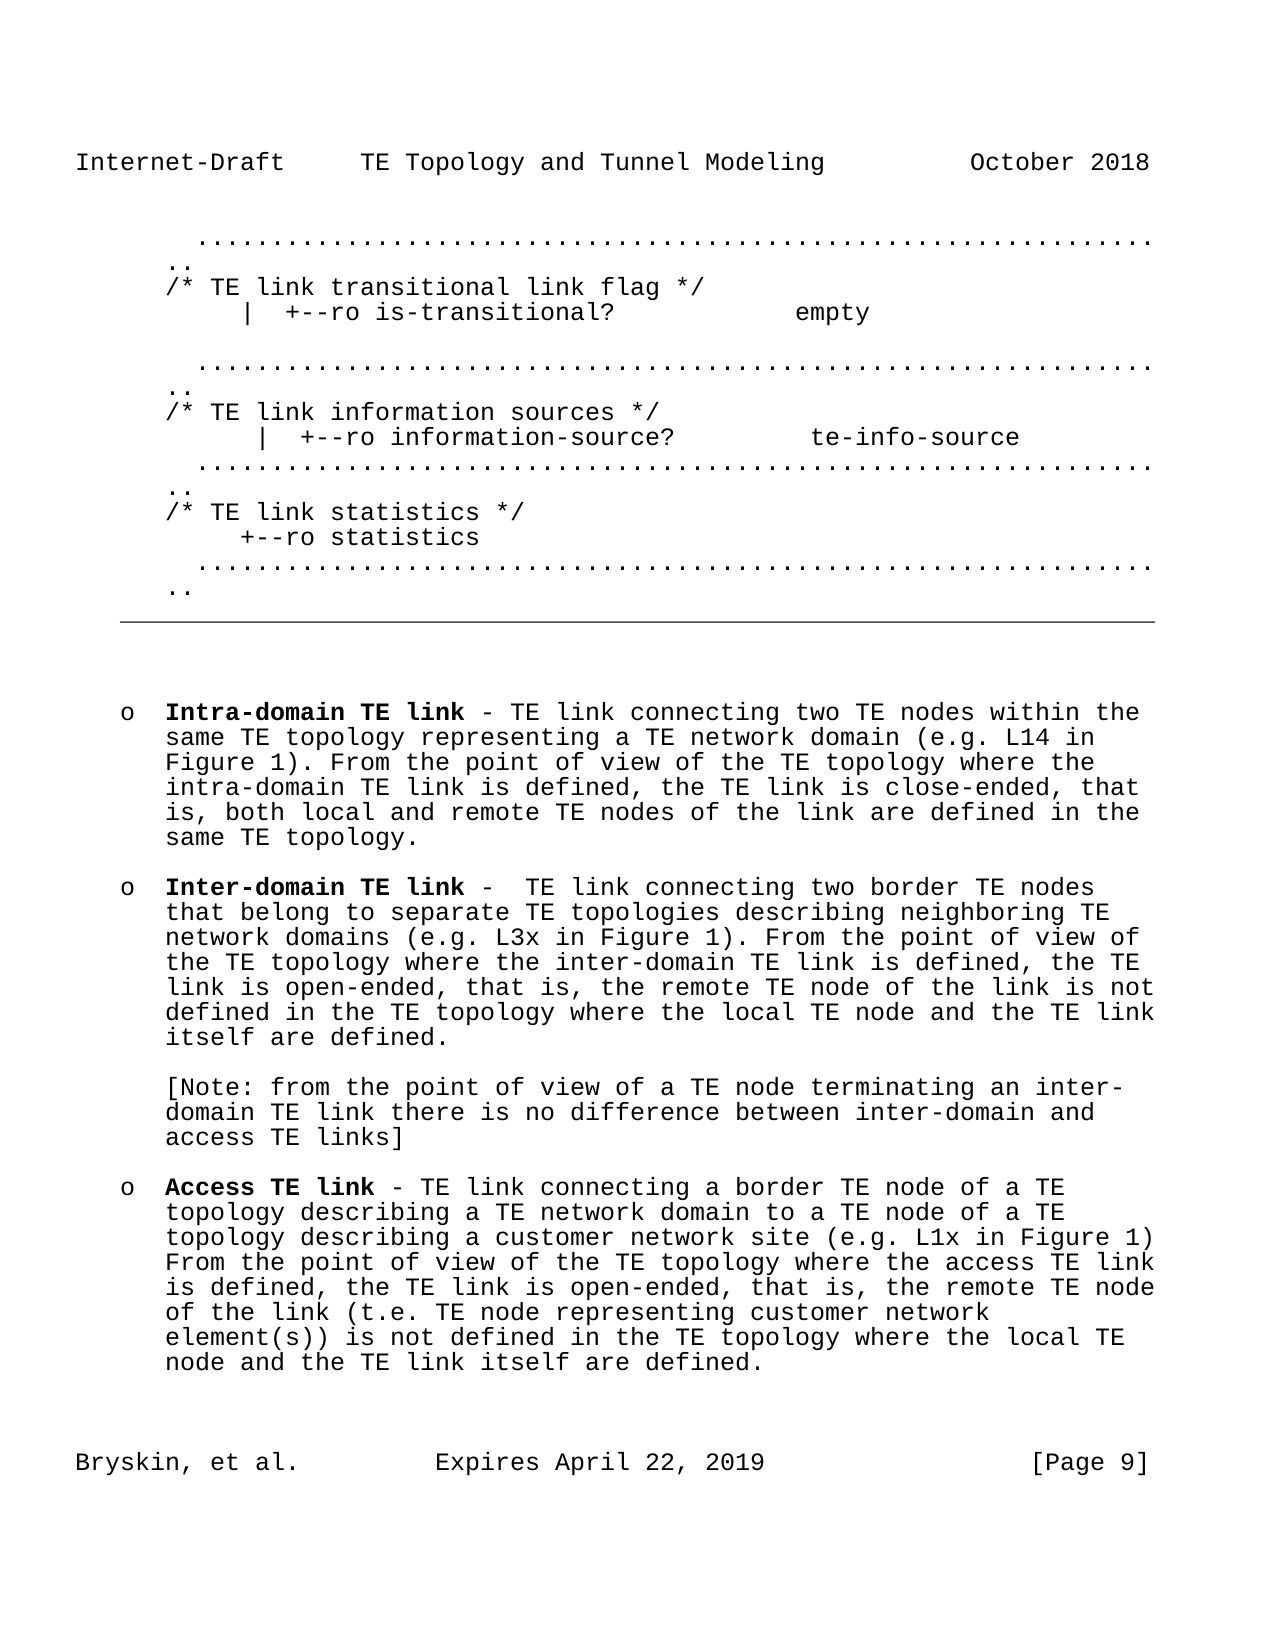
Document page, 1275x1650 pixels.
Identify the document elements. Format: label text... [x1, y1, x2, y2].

list Inter-domain TE link - TE link connecting two border TE nodes that belong to separate TE topologies describing neighboring TE network domains (e.g. L3x in Figure 1). From the point of view of the TE topology where the inter-domain TE link is defined, the TE link is open-ended, that is, the remote TE node of the link is not defined in the TE topology where the local TE node and the TE link itself are defined. [120, 875, 1158, 1050]
text .................................................................. [165, 450, 1158, 500]
text | +--ro information-source? te-info-source [165, 425, 1158, 450]
list _____________________________________________________________________ [120, 600, 1158, 625]
text .................................................................. [165, 550, 1158, 600]
text /* TE link information sources */ [165, 400, 1158, 425]
list [Note: from the point of view of a TE node terminating an inter-domain TE link there is no difference between inter-domain and access TE links] [165, 1075, 1158, 1150]
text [165, 225, 1158, 275]
text | +--ro is-transitional? empty [165, 300, 1158, 325]
list Intra-domain TE link - TE link connecting two TE nodes within the same TE topology representing a TE network domain (e.g. L14 in Figure 1). From the point of view of the TE topology where the intra-domain TE link is defined, the TE link is close-ended, that is, both local and remote TE nodes of the link are defined in the same TE topology. [120, 700, 1158, 850]
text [165, 350, 1158, 400]
list Access TE link - TE link connecting a border TE node of a TE topology describing a TE network domain to a TE node of a TE topology describing a customer network site (e.g. L1x in Figure 1) From the point of view of the TE topology where the access TE link is defined, the TE link is open-ended, that is, the remote TE node of the link (t.e. TE node representing customer network element(s)) is not defined in the TE topology where the local TE node and the TE link itself are defined. [120, 1175, 1158, 1375]
text +--ro statistics [165, 525, 1158, 550]
text /* TE link transitional link flag */ [165, 275, 1158, 300]
text /* TE link statistics */ [165, 500, 1158, 525]
